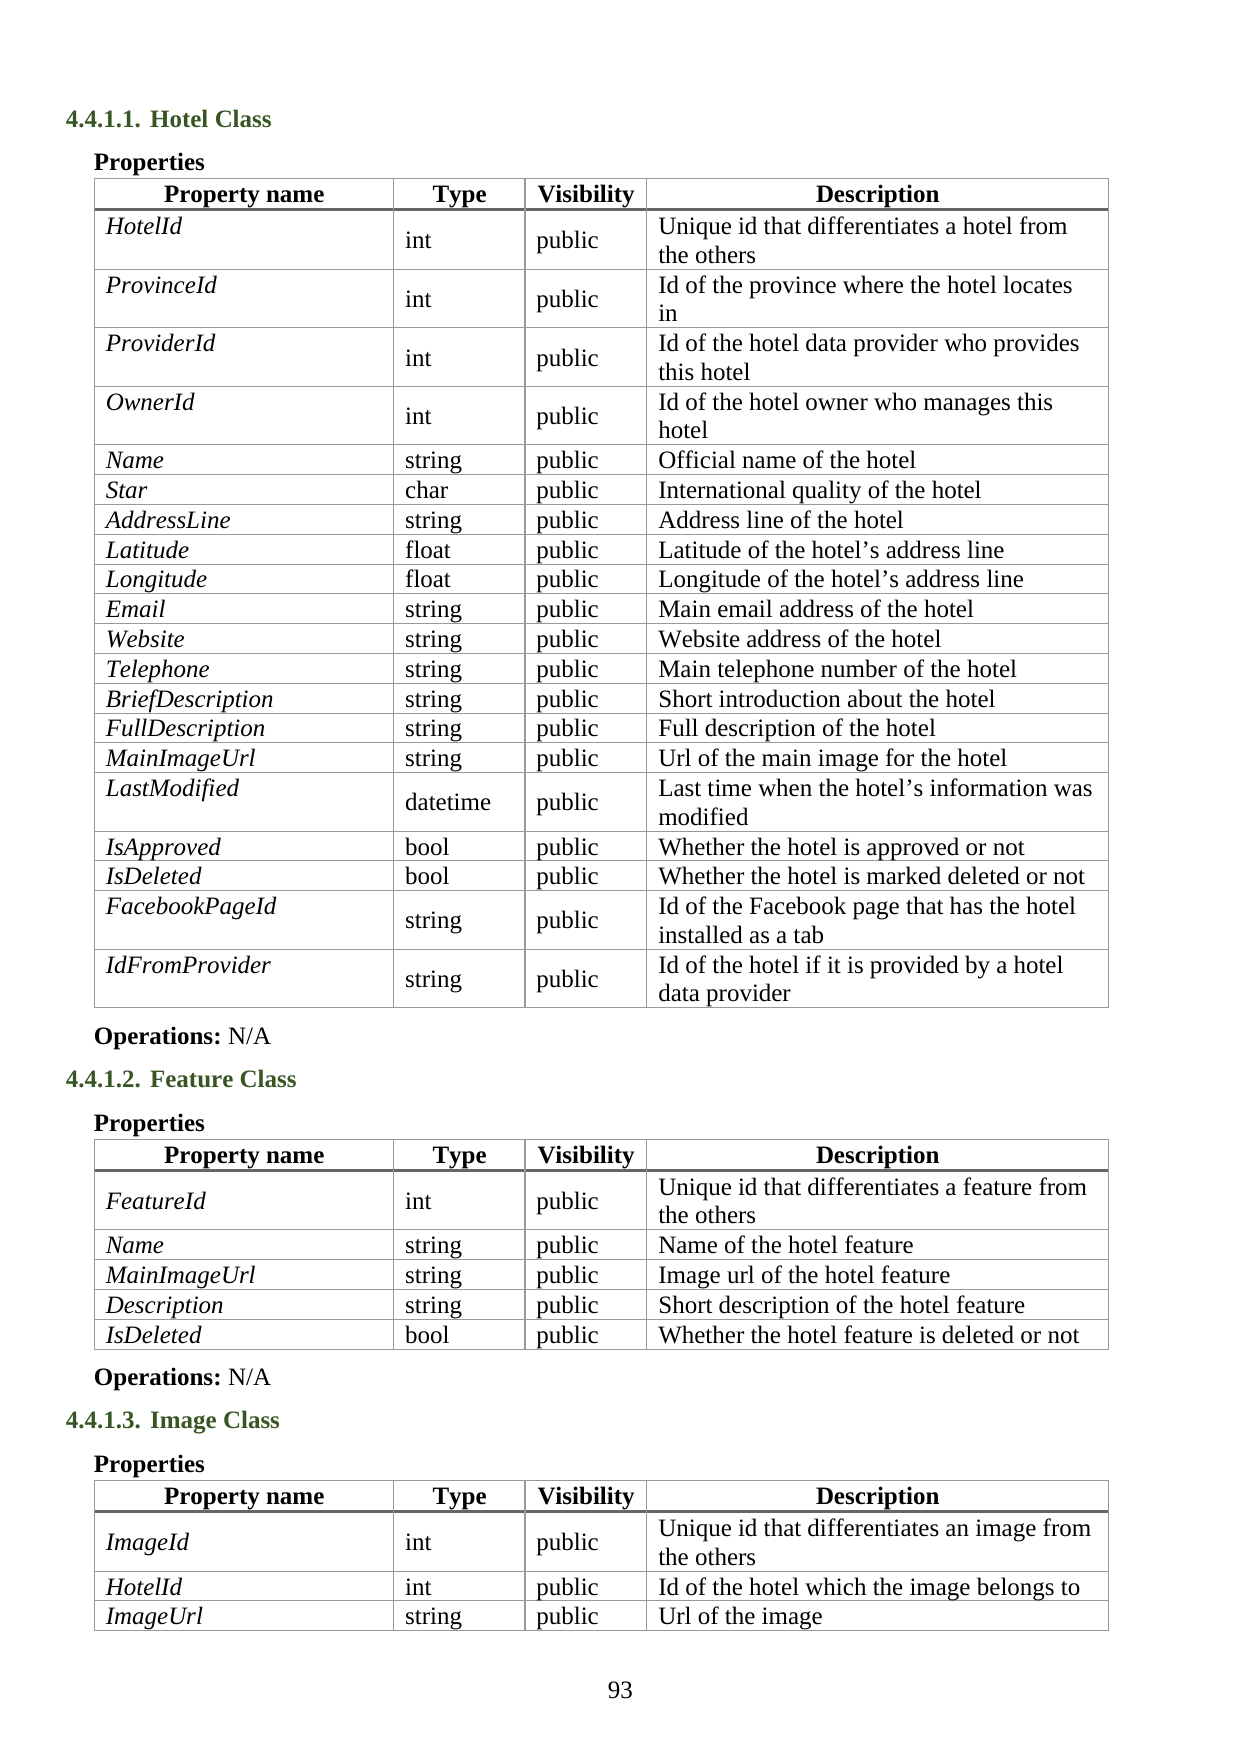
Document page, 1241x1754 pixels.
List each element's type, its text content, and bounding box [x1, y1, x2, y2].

table_cell Website [95, 624, 393, 653]
table_cell string [394, 1290, 524, 1319]
text Operations: N/A [94, 1021, 1146, 1049]
table_cell public [526, 1601, 646, 1630]
table_cell Latitude of the hotel’s address line [647, 535, 1108, 563]
table_cell Telephone [95, 654, 393, 683]
table_cell public [526, 328, 646, 386]
table_header Property name [95, 1481, 393, 1510]
table_cell AddressLine [95, 505, 393, 534]
table_cell public [526, 475, 646, 504]
table_cell public [526, 594, 646, 623]
table_cell ProvinceId [95, 270, 393, 327]
table_header Type [394, 179, 524, 208]
table_cell char [394, 475, 524, 504]
table_cell Last time when the hotel’s information was modified [647, 773, 1108, 831]
table_cell int [394, 1172, 524, 1229]
table_cell ProviderId [95, 328, 393, 386]
table_header Visibility [526, 179, 646, 208]
table_cell string [394, 594, 524, 623]
table_cell public [526, 773, 646, 831]
table_header Property name [95, 1140, 393, 1169]
table_cell HotelId [95, 211, 393, 269]
text Operations: N/A [94, 1362, 1146, 1391]
table_cell bool [394, 861, 524, 890]
table_cell BriefDescription [95, 684, 393, 712]
table_cell public [526, 1513, 646, 1571]
table_cell public [526, 714, 646, 742]
table_cell string [394, 445, 524, 474]
table_cell int [394, 270, 524, 327]
table_cell public [526, 861, 646, 890]
table_cell Unique id that differentiates a hotel from the others [647, 211, 1108, 269]
table_cell public [526, 445, 646, 474]
subtitle Hotel Class [141, 104, 1146, 132]
table_cell int [394, 1572, 524, 1600]
table_header Description [647, 179, 1108, 208]
table_cell public [526, 832, 646, 860]
table_header Property name [95, 179, 393, 208]
table_cell Name [95, 1230, 393, 1259]
table_cell Address line of the hotel [647, 505, 1108, 534]
table_cell International quality of the hotel [647, 475, 1108, 504]
table_cell public [526, 1230, 646, 1259]
table_cell Short description of the hotel feature [647, 1290, 1108, 1319]
table_cell public [526, 387, 646, 444]
table_cell string [394, 505, 524, 534]
table_cell datetime [394, 773, 524, 831]
table_cell int [394, 328, 524, 386]
table_cell IsApproved [95, 832, 393, 860]
table_cell Whether the hotel is approved or not [647, 832, 1108, 860]
table_cell public [526, 743, 646, 772]
table_cell ImageId [95, 1513, 393, 1571]
table_cell string [394, 743, 524, 772]
table_cell public [526, 211, 646, 269]
table_header Visibility [526, 1481, 646, 1510]
table_cell Id of the province where the hotel locates in [647, 270, 1108, 327]
table_cell FacebookPageId [95, 891, 393, 949]
text Properties [94, 147, 1146, 176]
table_cell MainImageUrl [95, 1260, 393, 1289]
table_header Type [394, 1481, 524, 1510]
table_cell Name of the hotel feature [647, 1230, 1108, 1259]
table_cell Url of the main image for the hotel [647, 743, 1108, 772]
table_cell Image url of the hotel feature [647, 1260, 1108, 1289]
table_cell Name [95, 445, 393, 474]
subtitle Feature Class [141, 1064, 1146, 1093]
table_cell Id of the hotel which the image belongs to [647, 1572, 1108, 1600]
table_cell public [526, 684, 646, 712]
table_cell Whether the hotel is marked deleted or not [647, 861, 1108, 890]
table_cell Description [95, 1290, 393, 1319]
table_cell string [394, 1601, 524, 1630]
table_cell string [394, 714, 524, 742]
table_cell FeatureId [95, 1172, 393, 1229]
table_cell Star [95, 475, 393, 504]
table_cell public [526, 1172, 646, 1229]
table_cell IdFromProvider [95, 950, 393, 1007]
table_cell MainImageUrl [95, 743, 393, 772]
table_cell float [394, 565, 524, 593]
table_cell Main email address of the hotel [647, 594, 1108, 623]
table_cell FullDescription [95, 714, 393, 742]
table_header Description [647, 1140, 1108, 1169]
table_cell string [394, 1260, 524, 1289]
table_cell IsDeleted [95, 861, 393, 890]
table_cell public [526, 950, 646, 1007]
table_cell Website address of the hotel [647, 624, 1108, 653]
table_cell public [526, 505, 646, 534]
table_cell Short introduction about the hotel [647, 684, 1108, 712]
table_header Description [647, 1481, 1108, 1510]
table_cell public [526, 1572, 646, 1600]
table_cell public [526, 1260, 646, 1289]
table_cell int [394, 387, 524, 444]
table_cell public [526, 270, 646, 327]
table_cell Main telephone number of the hotel [647, 654, 1108, 683]
table_cell string [394, 891, 524, 949]
table_cell Id of the Facebook page that has the hotel installed as a tab [647, 891, 1108, 949]
table_cell Id of the hotel if it is provided by a hotel data provider [647, 950, 1108, 1007]
table_cell HotelId [95, 1572, 393, 1600]
table_cell public [526, 891, 646, 949]
table_cell string [394, 624, 524, 653]
table_cell string [394, 1230, 524, 1259]
table_cell ImageUrl [95, 1601, 393, 1630]
table_cell Id of the hotel data provider who provides this hotel [647, 328, 1108, 386]
table_cell Longitude [95, 565, 393, 593]
table_cell int [394, 1513, 524, 1571]
table_cell Latitude [95, 535, 393, 563]
table_cell LastModified [95, 773, 393, 831]
table_cell Url of the image [647, 1601, 1108, 1630]
table_cell Longitude of the hotel’s address line [647, 565, 1108, 593]
text Properties [94, 1108, 1146, 1137]
table_cell public [526, 654, 646, 683]
table_cell string [394, 654, 524, 683]
table_cell IsDeleted [95, 1320, 393, 1348]
table_cell OwnerId [95, 387, 393, 444]
table_header Visibility [526, 1140, 646, 1169]
table_cell Full description of the hotel [647, 714, 1108, 742]
table_cell Unique id that differentiates an image from the others [647, 1513, 1108, 1571]
table_cell public [526, 565, 646, 593]
table_cell public [526, 1320, 646, 1348]
table_cell Unique id that differentiates a feature from the others [647, 1172, 1108, 1229]
table_cell Id of the hotel owner who manages this hotel [647, 387, 1108, 444]
table_cell bool [394, 1320, 524, 1348]
table_cell Official name of the hotel [647, 445, 1108, 474]
table_header Type [394, 1140, 524, 1169]
text Properties [94, 1449, 1146, 1478]
table_cell Email [95, 594, 393, 623]
table_cell float [394, 535, 524, 563]
table_cell Whether the hotel feature is deleted or not [647, 1320, 1108, 1348]
table_cell public [526, 1290, 646, 1319]
table_cell public [526, 535, 646, 563]
table_cell int [394, 211, 524, 269]
subtitle Image Class [141, 1406, 1146, 1434]
table_cell bool [394, 832, 524, 860]
table_cell string [394, 684, 524, 712]
table_cell string [394, 950, 524, 1007]
table_cell public [526, 624, 646, 653]
